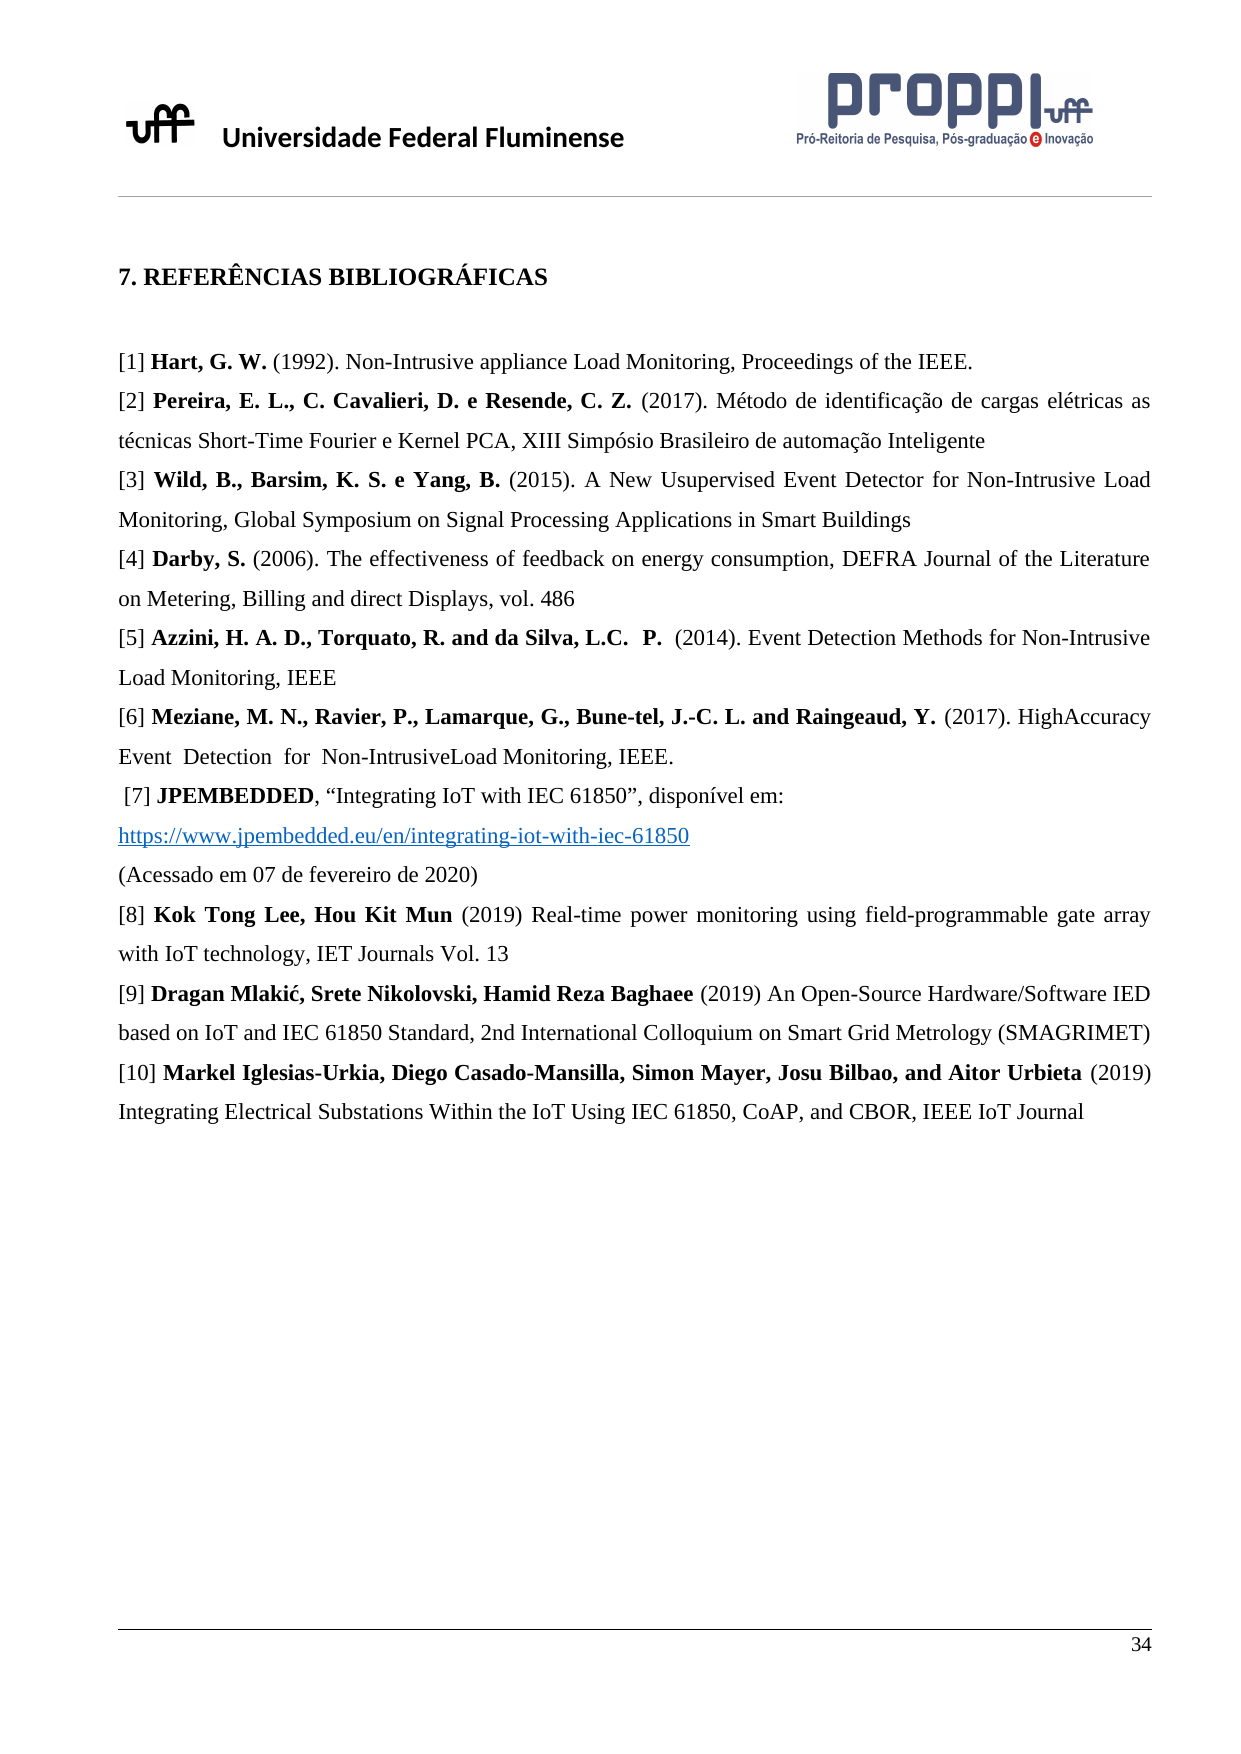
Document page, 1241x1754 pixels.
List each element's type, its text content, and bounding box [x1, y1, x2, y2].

text [1] Hart, G. W. (1992). Non-Intrusive appliance Load Monitoring, Proceedings of the IEEE. [118, 348, 1152, 374]
text [3] Wild, B., Barsim, K. S. e Yang, B. (2015). A New Usupervised Event Detector for Non-Intrusive Load Monitoring, Global Symposium on Signal Processing Applications in Smart Buildings [118, 466, 1152, 532]
text https://www.jpembedded.eu/en/integrating-iot-with-iec-61850 [118, 822, 1152, 848]
text 7. REFERÊNCIAS BIBLIOGRÁFICAS [118, 262, 1152, 290]
text [2] Pereira, E. L., C. Cavalieri, D. e Resende, C. Z. (2017). Método de identificação de cargas elétricas as técnicas Short-Time Fourier e Kernel PCA, XIII Simpósio Brasileiro de automação Inteligente [118, 387, 1152, 453]
text [8] Kok Tong Lee, Hou Kit Mun (2019) Real-time power monitoring using field-programmable gate array with IoT technology, IET Journals Vol. 13 [118, 901, 1152, 966]
text [7] JPEMBEDDED, “Integrating IoT with IEC 61850”, disponível em: [118, 782, 1152, 808]
text [4] Darby, S. (2006). The effectiveness of feedback on energy consumption, DEFRA Journal of the Literature on Metering, Billing and direct Displays, vol. 486 [118, 545, 1152, 611]
text (Acessado em 07 de fevereiro de 2020) [118, 861, 1152, 887]
text [9] Dragan Mlakić, Srete Nikolovski, Hamid Reza Baghaee (2019) An Open-Source Hardware/Software IED based on IoT and IEC 61850 Standard, 2nd International Colloquium on Smart Grid Metrology (SMAGRIMET) [118, 979, 1152, 1045]
text [5] Azzini, H. A. D., Torquato, R. and da Silva, L.C. P. (2014). Event Detection Methods for Non-Intrusive Load Monitoring, IEEE [118, 624, 1152, 690]
text [6] Meziane, M. N., Ravier, P., Lamarque, G., Bune-tel, J.-C. L. and Raingeaud, Y. (2017). HighAccuracy Event Detection for Non-IntrusiveLoad Monitoring, IEEE. [118, 703, 1152, 769]
picture [796, 73, 1093, 147]
text [10] Markel Iglesias-Urkia, Diego Casado-Mansilla, Simon Mayer, Josu Bilbao, and Aitor Urbieta (2019) Integrating Electrical Substations Within the IoT Using IEC 61850, CoAP, and CBOR, IEEE IoT Journal [118, 1058, 1152, 1124]
picture [125, 102, 196, 148]
